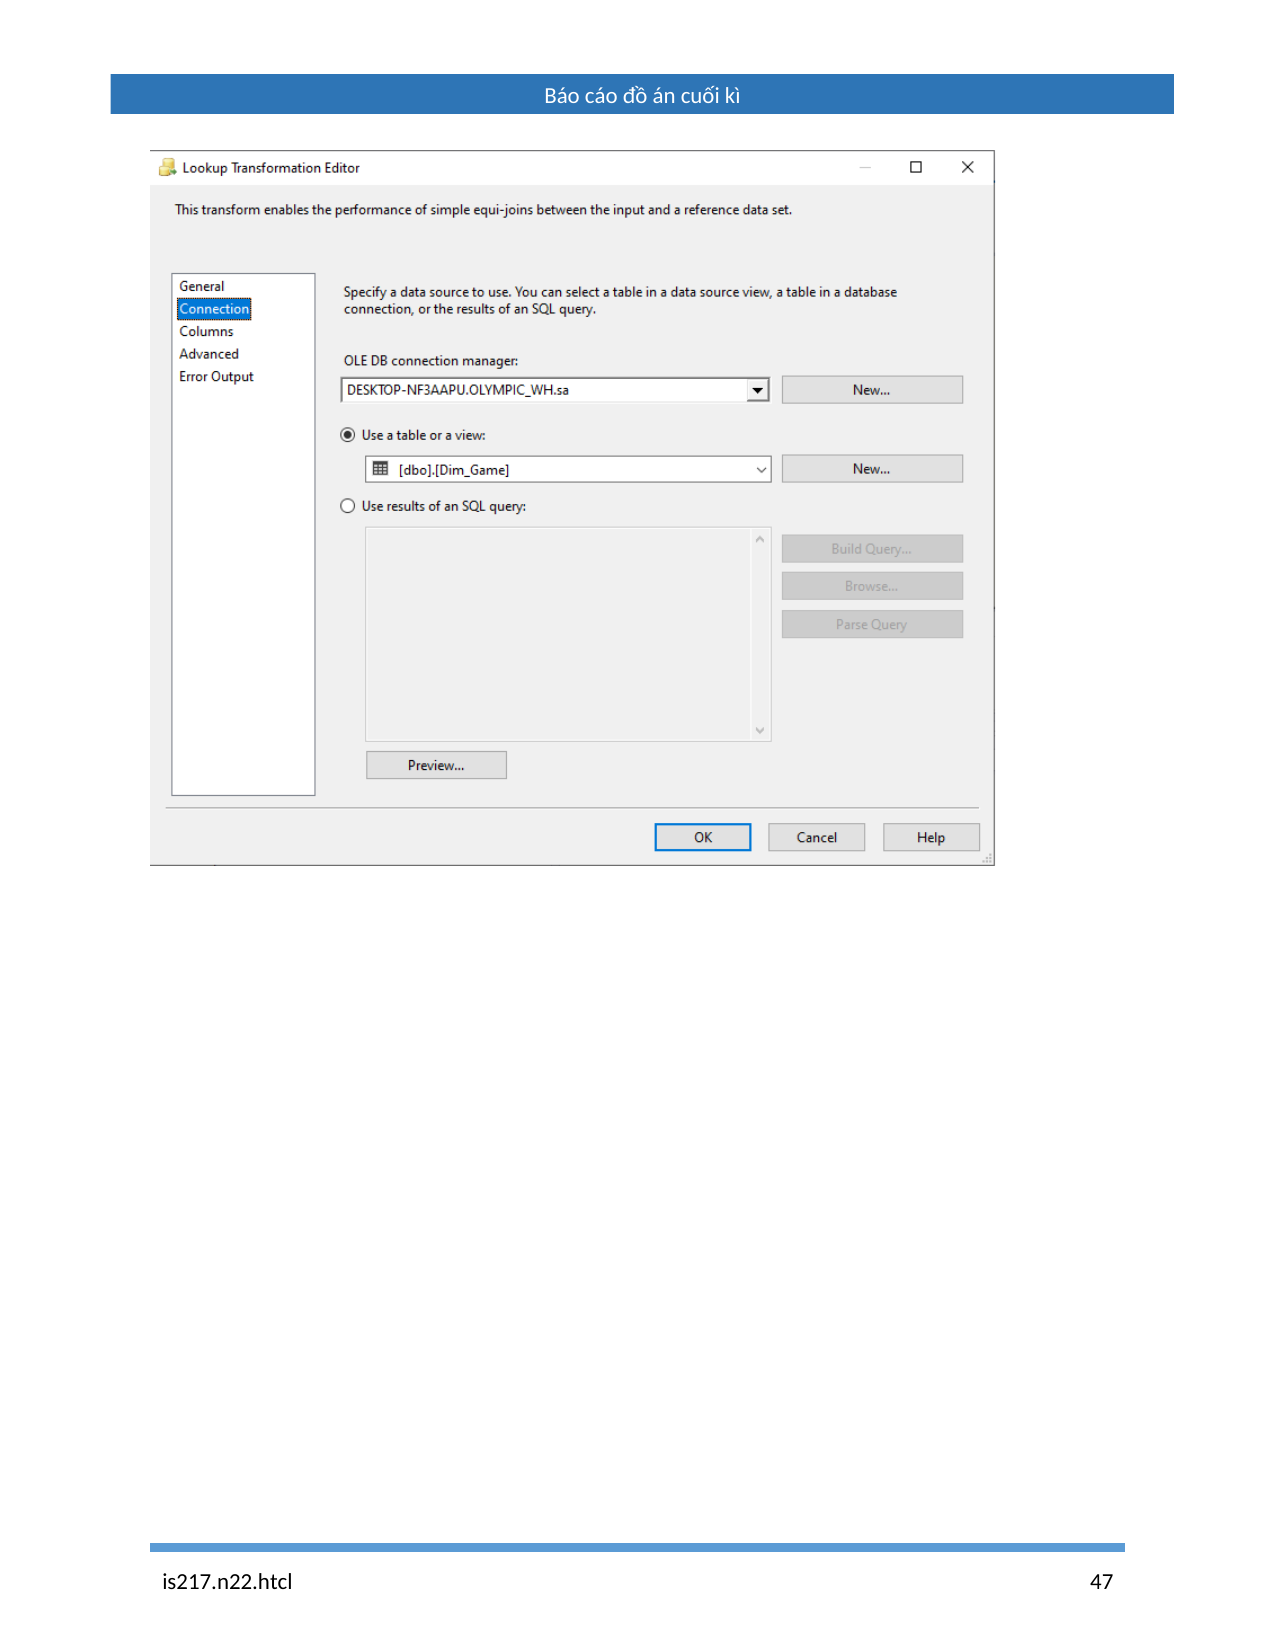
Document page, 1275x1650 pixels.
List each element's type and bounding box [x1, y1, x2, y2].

picture [150, 150, 996, 866]
